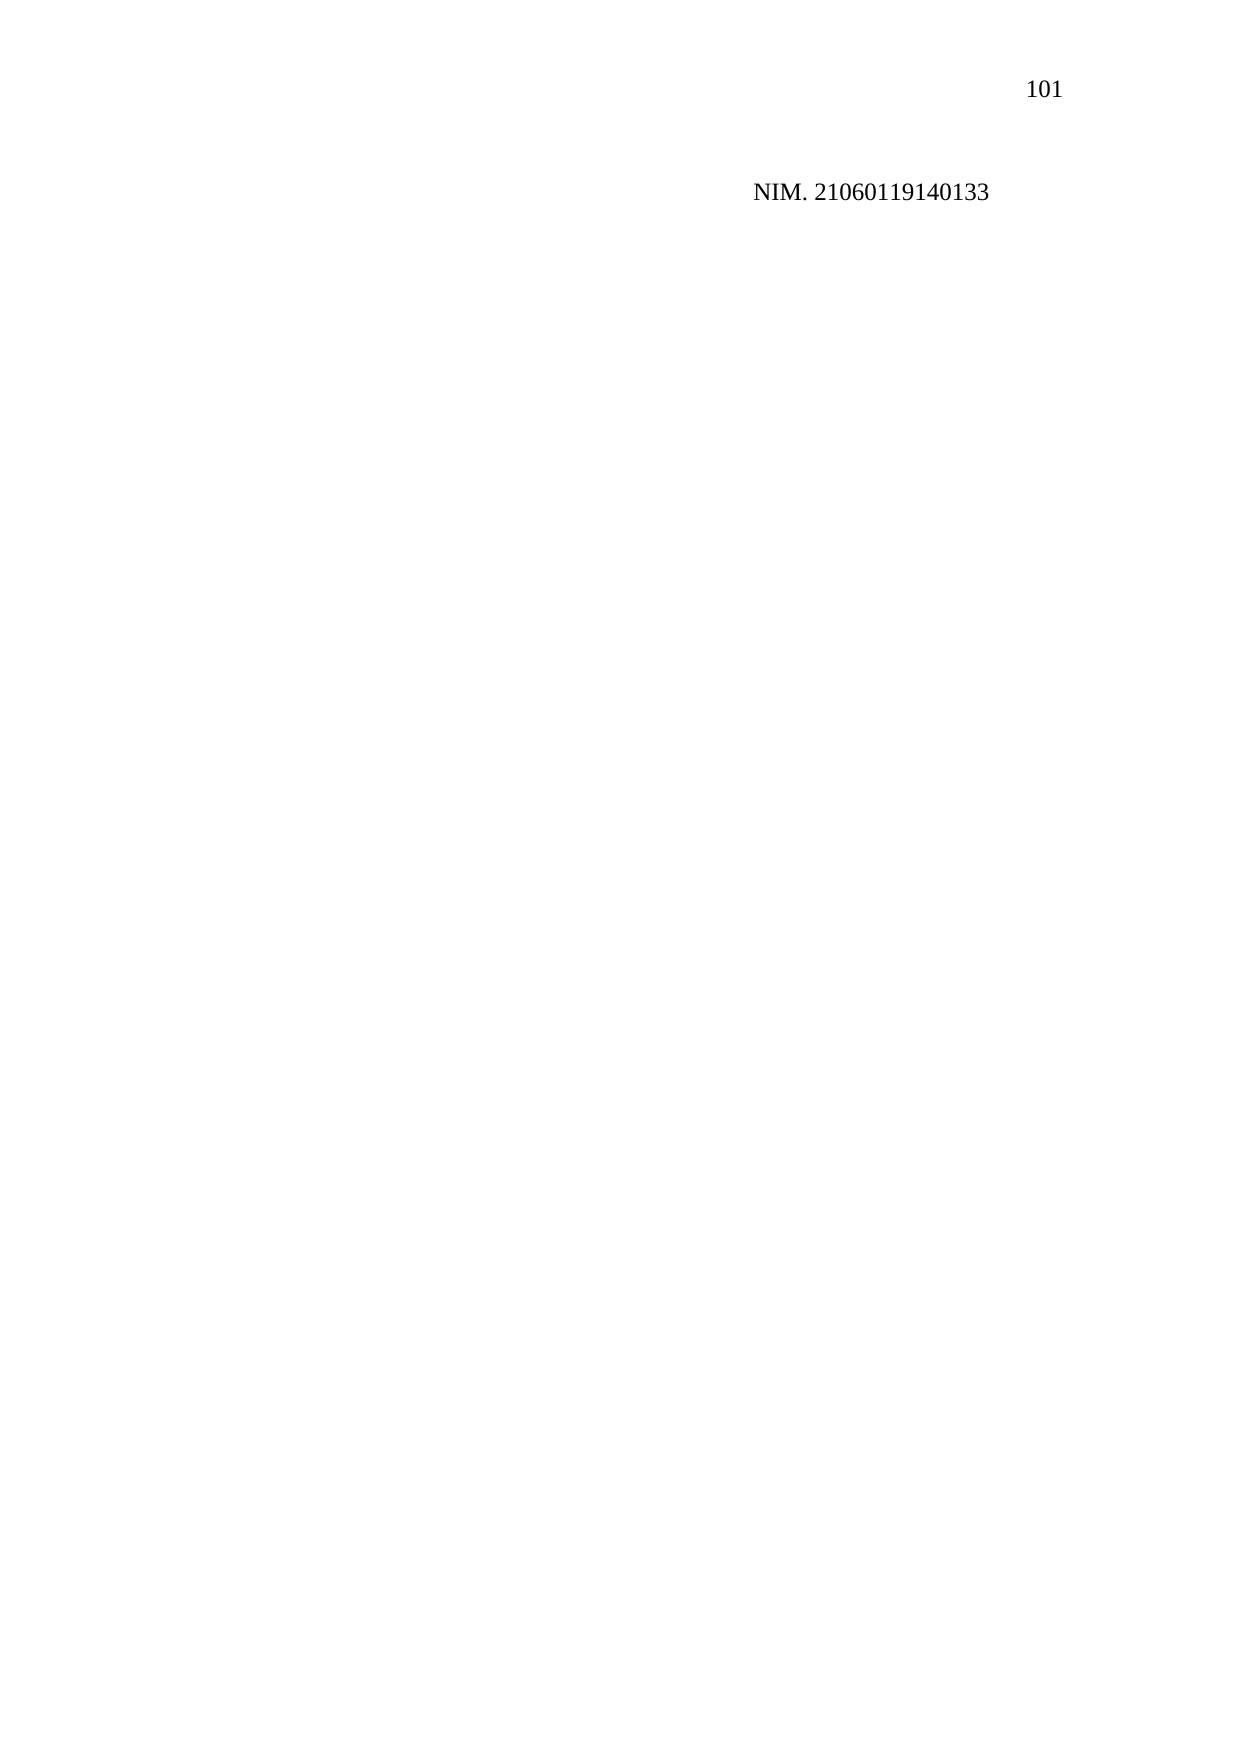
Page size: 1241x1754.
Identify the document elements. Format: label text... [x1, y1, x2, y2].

text NIM. 21060119140133 [753, 177, 1063, 206]
